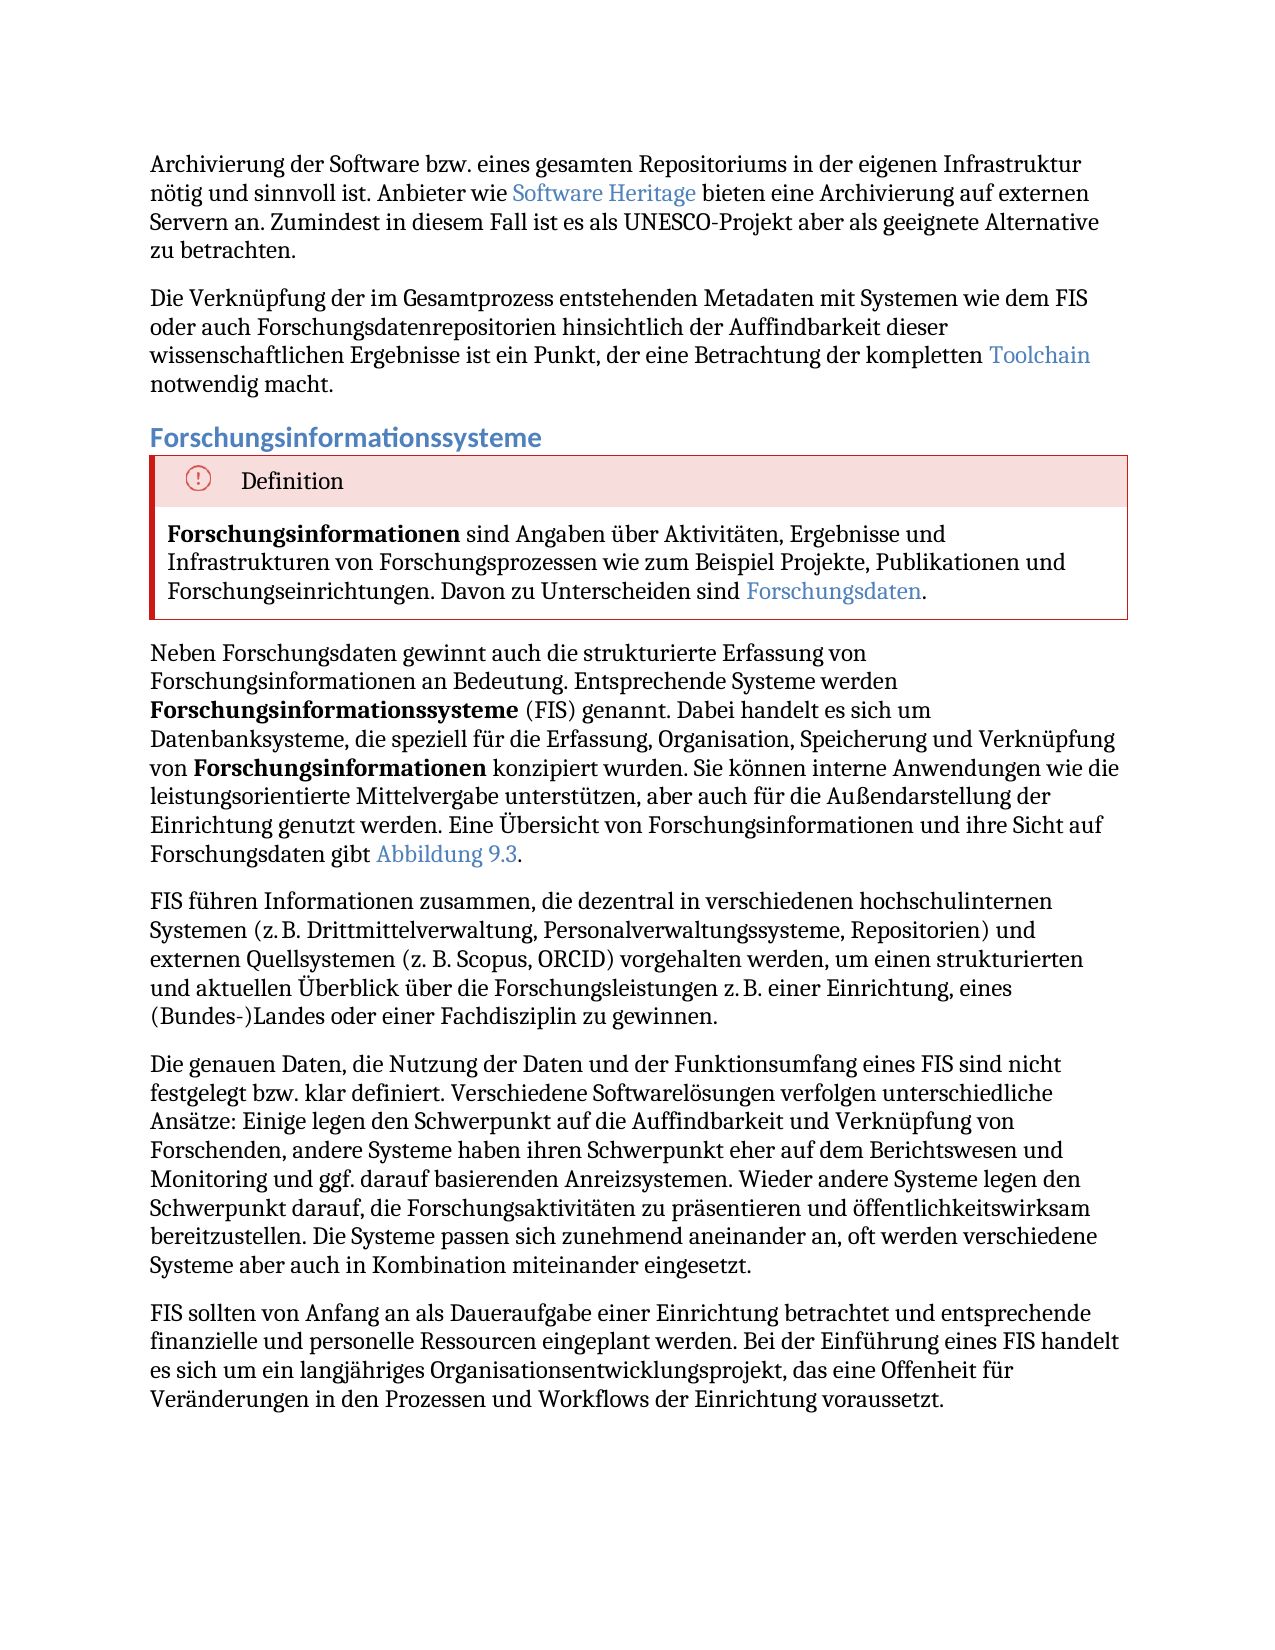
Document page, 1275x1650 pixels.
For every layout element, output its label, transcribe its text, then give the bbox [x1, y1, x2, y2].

text Die genauen Daten, die Nutzung der Daten und der Funktionsumfang eines FIS sind nicht festgelegt bzw. klar definiert. Verschiedene Softwarelösungen verfolgen unterschiedliche Ansätze: Einige legen den Schwerpunkt auf die Auffindbarkeit und Verknüpfung von Forschenden, andere Systeme haben ihren Schwerpunkt eher auf dem Berichtswesen und Monitoring und ggf. darauf basierenden Anreizsystemen. Wieder andere Systeme legen den Schwerpunkt darauf, die Forschungsaktivitäten zu präsentieren und öffentlichkeitswirksam bereitzustellen. Die Systeme passen sich zunehmend aneinander an, oft werden verschiedene Systeme aber auch in Kombination miteinander eingesetzt. [150, 1050, 1125, 1280]
table_header Definition [155, 456, 1127, 507]
subtitle Forschungsinformationssysteme [150, 419, 1125, 455]
text Neben Forschungsdaten gewinnt auch die strukturierte Erfassung von Forschungsinformationen an Bedeutung. Entsprechende Systeme werden Forschungsinformationssysteme (FIS) genannt. Dabei handelt es sich um Datenbanksysteme, die speziell für die Erfassung, Organisation, Speicherung und Verknüpfung von Forschungsinformationen konzipiert wurden. Sie können interne Anwendungen wie die leistungsorientierte Mittelvergabe unterstützen, aber auch für die Außendarstellung der Einrichtung genutzt werden. Eine Übersicht von Forschungsinformationen und ihre Sicht auf Forschungsdaten gibt Abbildung 9.3. [150, 638, 1125, 868]
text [150, 150, 1125, 265]
picture [186, 465, 211, 491]
text FIS sollten von Anfang an als Daueraufgabe einer Einrichtung betrachtet und entsprechende finanzielle und personelle Ressourcen eingeplant werden. Bei der Einführung eines FIS handelt es sich um ein langjähriges Organisationsentwicklungsprojekt, das eine Offenheit für Veränderungen in den Prozessen und Workflows der Einrichtung voraussetzt. [150, 1298, 1125, 1413]
text FIS führen Informationen zusammen, die dezentral in verschiedenen hochschulinternen Systemen (z. B. Drittmittelverwaltung, Personalverwaltungssysteme, Repositorien) und externen Quellsystemen (z. B. Scopus, ORCID) vorgehalten werden, um einen strukturierten und aktuellen Überblick über die Forschungsleistungen z. B. einer Einrichtung, eines (Bundes-)Landes oder einer Fachdisziplin zu gewinnen. [150, 887, 1125, 1031]
text Die Verknüpfung der im Gesamtprozess entstehenden Metadaten mit Systemen wie dem FIS oder auch Forschungsdatenrepositorien hinsichtlich der Auffindbarkeit dieser wissenschaftlichen Ergebnisse ist ein Punkt, der eine Betrachtung der kompletten Toolchain notwendig macht. [150, 284, 1125, 399]
table_cell Forschungsinformationen sind Angaben über Aktivitäten, Ergebnisse und Infrastrukturen von Forschungsprozessen wie zum Beispiel Projekte, Publikationen und Forschungseinrichtungen. Davon zu Unterscheiden sind Forschungsdaten. [155, 507, 1127, 619]
